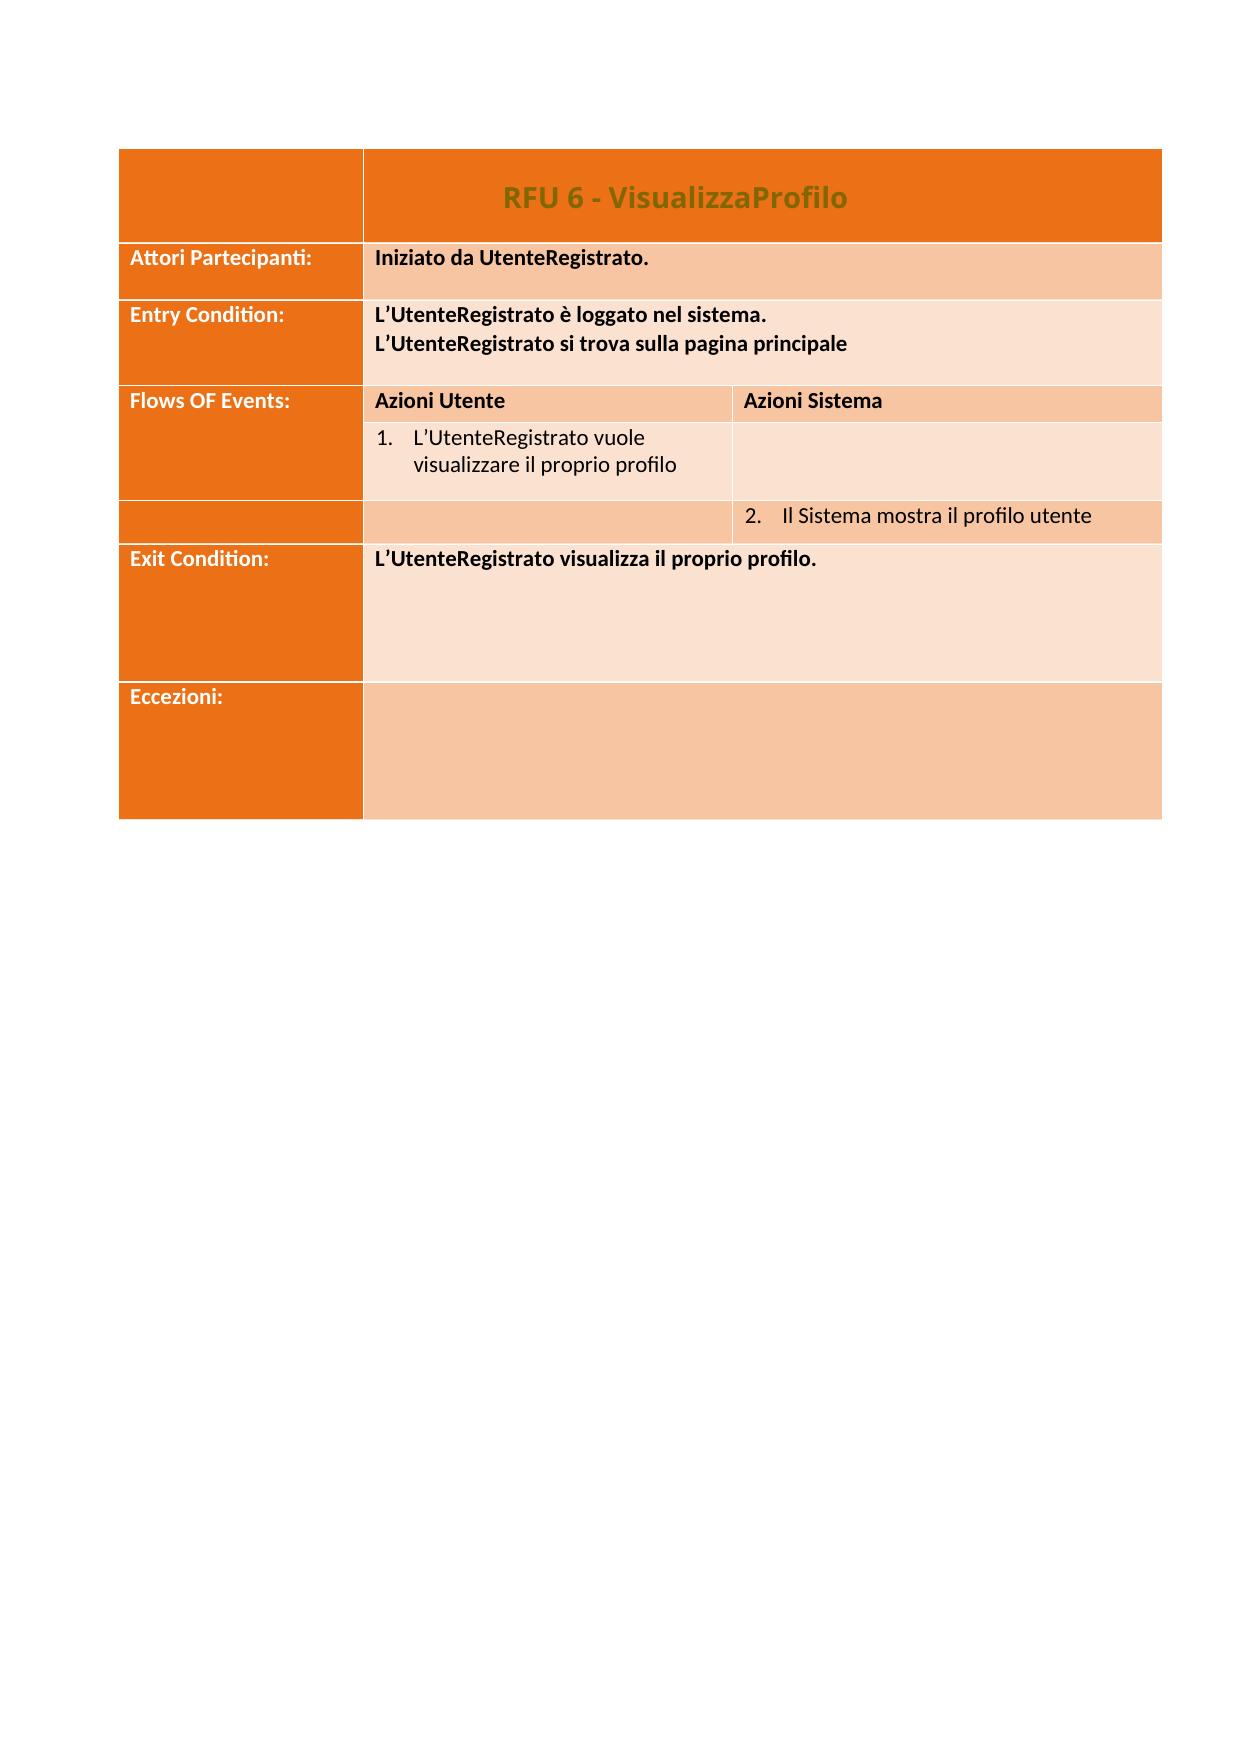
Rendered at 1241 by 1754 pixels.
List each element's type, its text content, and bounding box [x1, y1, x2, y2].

table_cell Il Sistema mostra il profilo utente [733, 501, 1162, 543]
table_cell [364, 501, 732, 543]
table_cell Azioni Utente [364, 386, 732, 422]
table_cell Eccezioni: [119, 683, 363, 819]
table_cell [733, 423, 1162, 500]
table_cell Entry Condition: [119, 301, 363, 385]
table_cell L’UtenteRegistrato vuole visualizzare il proprio profilo [364, 423, 732, 500]
table_cell L’UtenteRegistrato è loggato nel sistema. L’UtenteRegistrato si trova sulla pagina principale [364, 301, 1162, 385]
table_cell Azioni Sistema [733, 386, 1162, 422]
table_cell Iniziato da UtenteRegistrato. [364, 244, 1162, 299]
table_cell Attori Partecipanti: [119, 244, 363, 299]
table_header [119, 149, 363, 242]
table_cell [119, 501, 363, 543]
table_cell [364, 683, 1162, 819]
table_cell L’UtenteRegistrato visualizza il proprio profilo. [364, 545, 1162, 681]
table_cell Flows OF Events: [119, 386, 363, 500]
table_cell Exit Condition: [119, 545, 363, 681]
table_header RFU 6 - VisualizzaProfilo [364, 149, 1162, 242]
